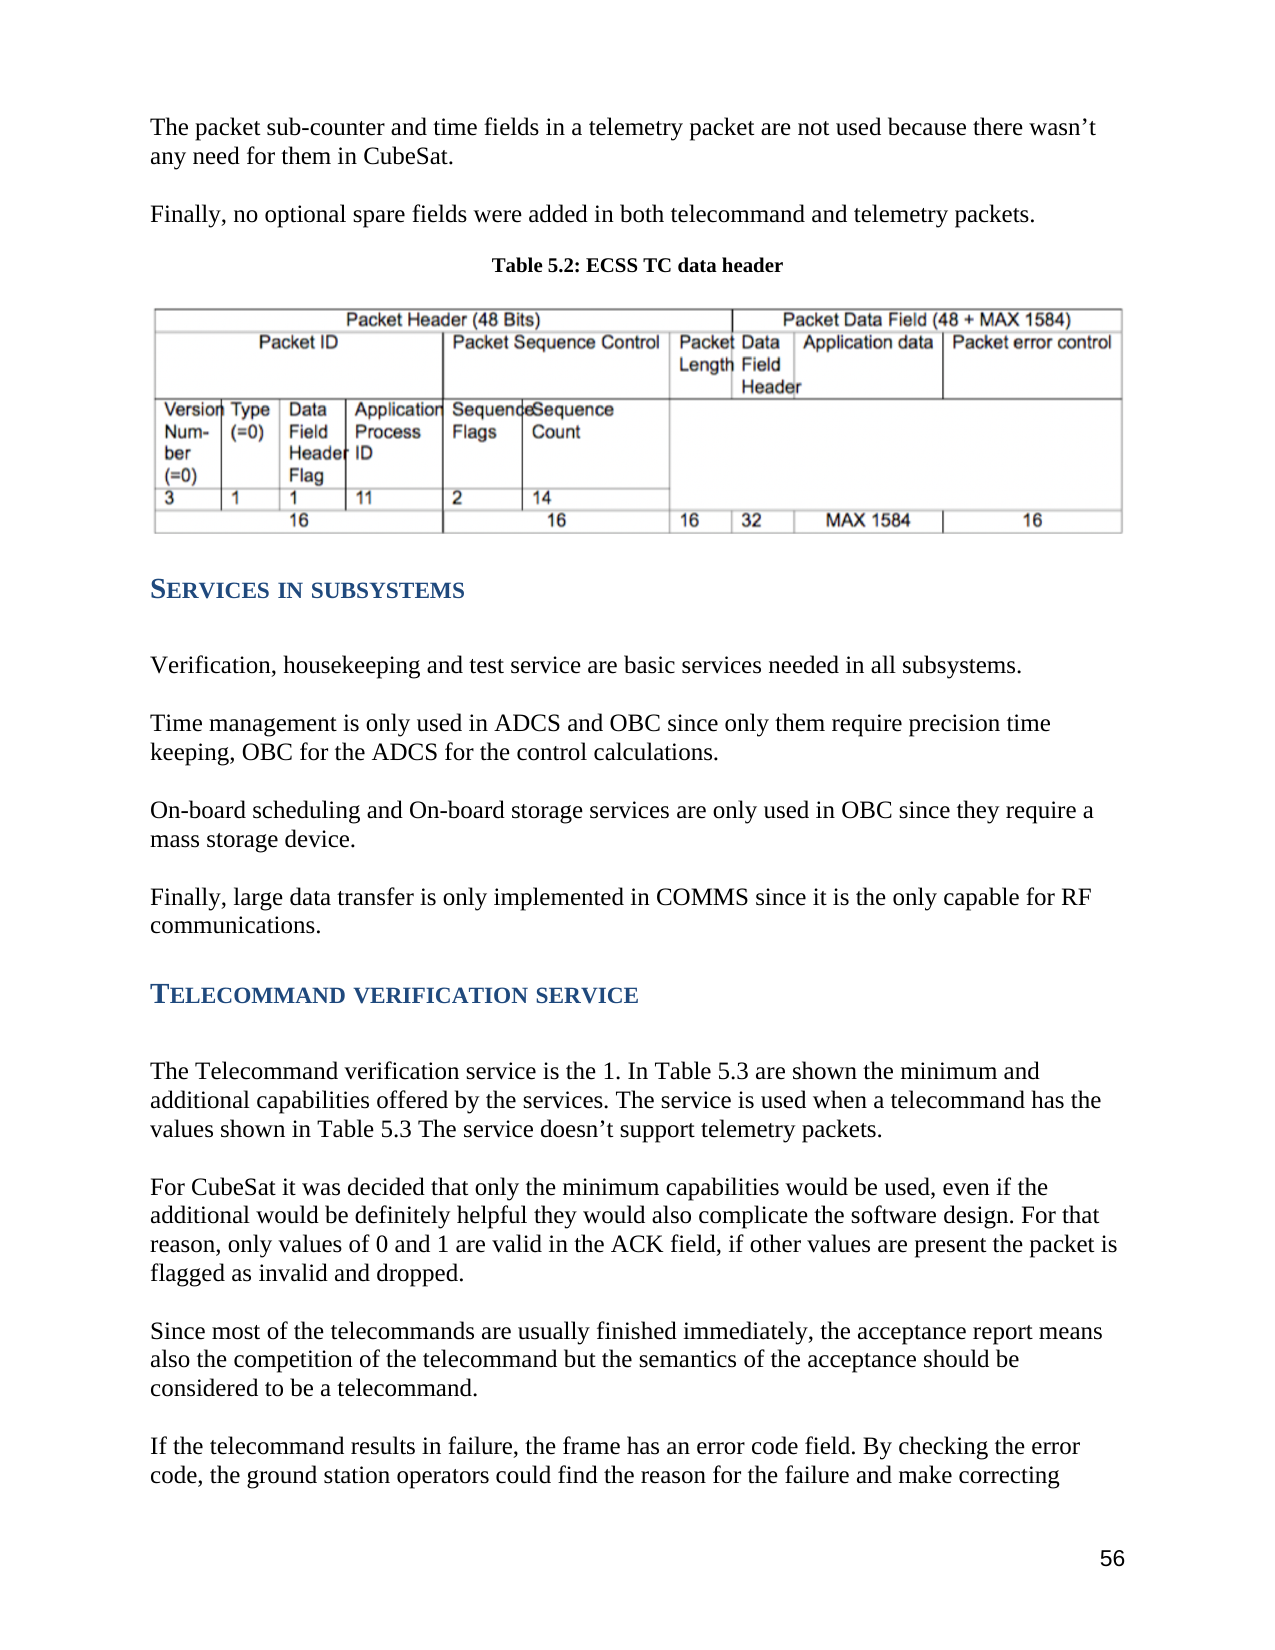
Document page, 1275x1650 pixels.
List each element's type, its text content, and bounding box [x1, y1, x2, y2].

text The Telecommand verification service is the 1. In Table 5.3 are shown the minimum and additional capabilities offered by the services. The service is used when a telecommand has the values shown in Table 5.3 The service doesn’t support telemetry packets. [150, 1056, 1125, 1142]
text Finally, large data transfer is only implemented in COMMS since it is the only capable for RF communications. [150, 882, 1125, 939]
text On-board scheduling and On-board storage services are only used in OBC since they require a mass storage device. [150, 795, 1125, 852]
text Time management is only used in ADCS and OBC since only them require precision time keeping, OBC for the ADCS for the control calculations. [150, 708, 1125, 766]
text Finally, no optional spare fields were added in both telecommand and telemetry packets. [150, 199, 1125, 228]
subtitle Telecommand verification service [150, 977, 1089, 1010]
text Table 5.2: ECSS TC data header [150, 253, 1125, 277]
text Verification, housekeeping and test service are basic services needed in all subsystems. [150, 650, 1125, 679]
text Since most of the telecommands are usually finished immediately, the acceptance report means also the competition of the telecommand but the semantics of the acceptance should be considered to be a telecommand. [150, 1316, 1125, 1402]
text The packet sub-counter and time fields in a telemetry packet are not used because there wasn’t any need for them in CubeSat. [150, 112, 1125, 170]
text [150, 1431, 1125, 1489]
text For CubeSat it was decided that only the minimum capabilities would be used, even if the additional would be definitely helpful they would also complicate the software design. For that reason, only values of 0 and 1 are valid in the ACK field, if other values are present the packet is flagged as invalid and dropped. [150, 1172, 1125, 1287]
subtitle Services in subsystems [150, 571, 1089, 604]
picture [150, 306, 1125, 534]
